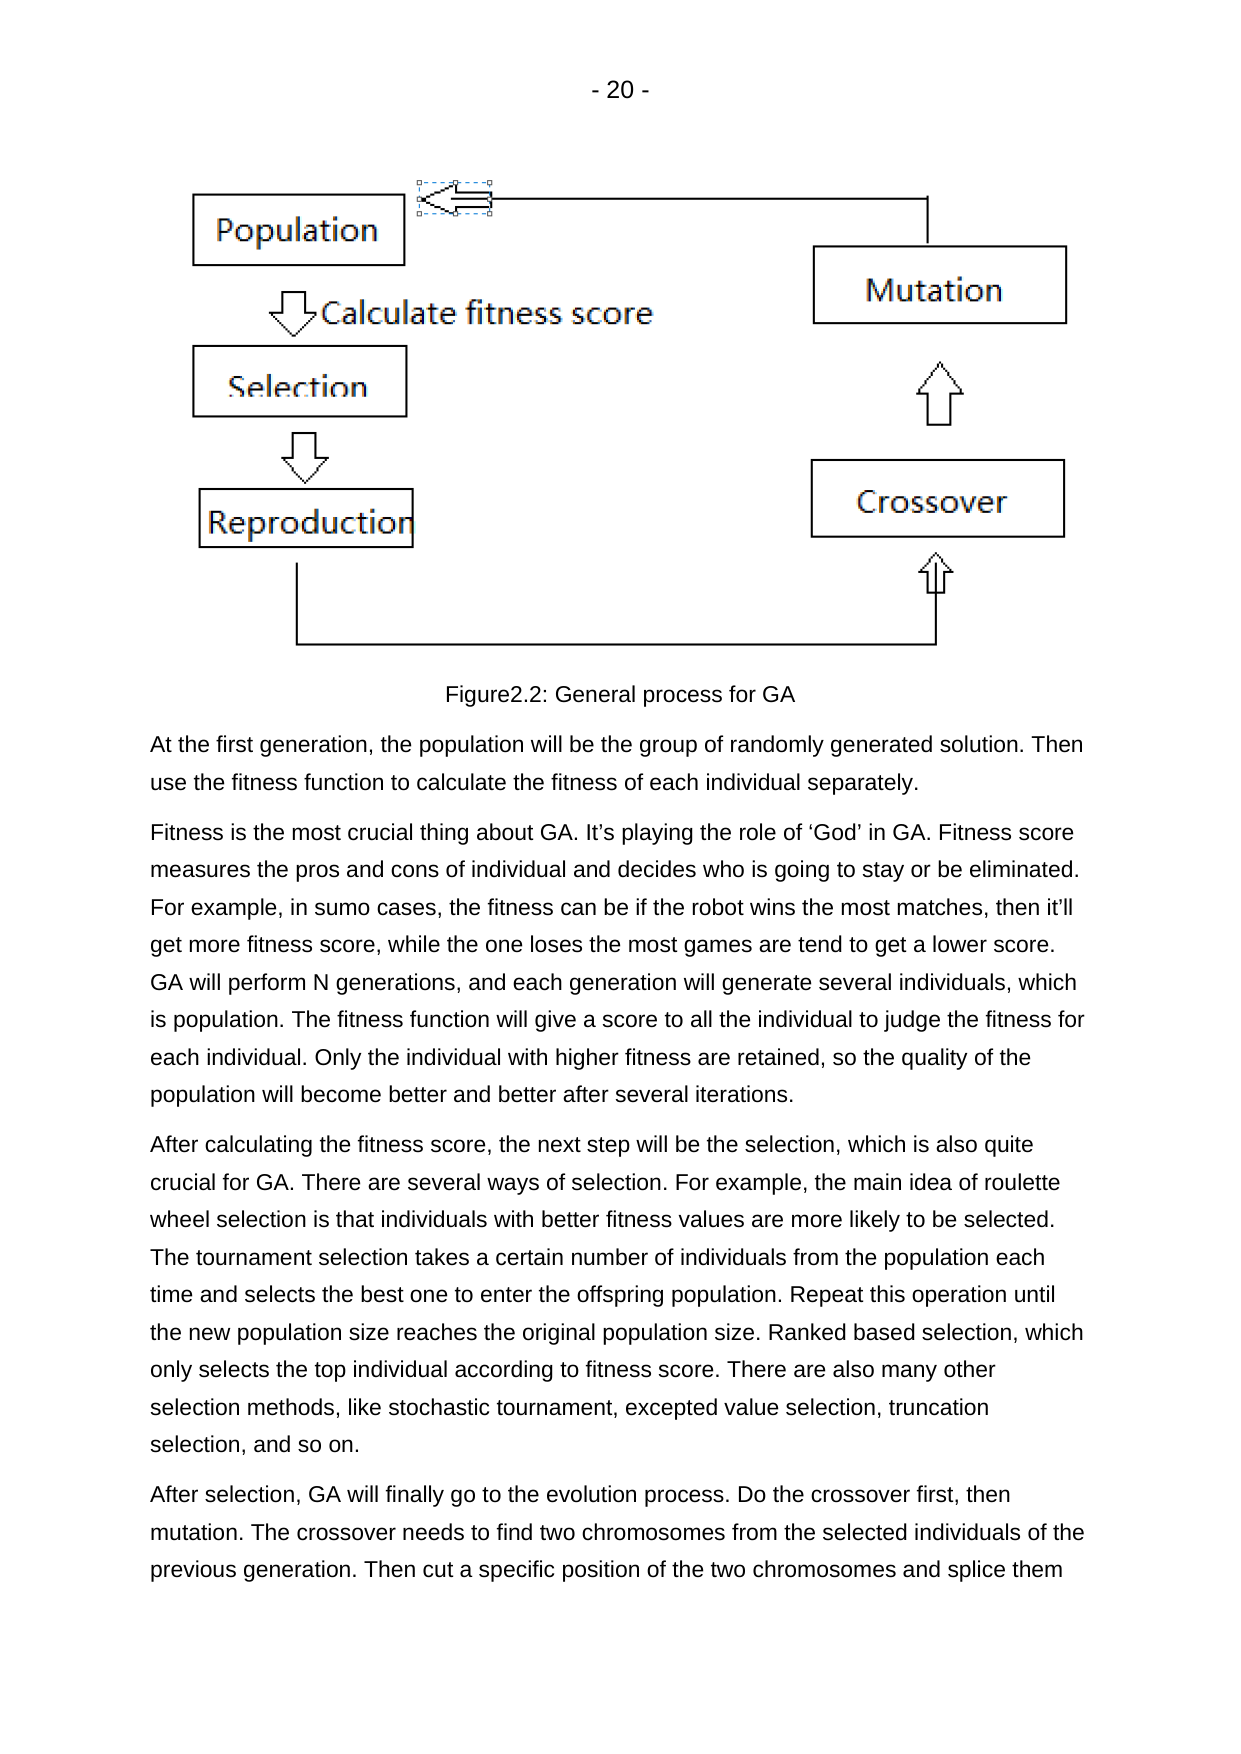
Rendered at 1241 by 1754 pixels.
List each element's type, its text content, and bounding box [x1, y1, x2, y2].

text After calculating the fitness score, the next step will be the selection, which is also quite crucial for GA. There are several ways of selection. For example, the main idea of roulette wheel selection is that individuals with better fitness values are more likely to be selected. The tournament selection takes a certain number of individuals from the population each time and selects the best one to enter the offspring population. Repeat this operation until the new population size reaches the original population size. Ranked based selection, which only selects the top individual according to fitness score. There are also many other selection methods, like stochastic tournament, excepted value selection, truncation selection, and so on. [150, 1120, 1090, 1457]
text Fitness is the most crucial thing about GA. It’s playing the role of ‘God’ in GA. Fitness score measures the pros and cons of individual and decides who is going to stay or be eliminated. For example, in sumo cases, the fitness can be if the robot wins the most matches, then it’ll get more fitness score, while the one loses the most games are tend to get a lower score. GA will perform N generations, and each generation will generate several individuals, which is population. The fitness function will give a score to all the individual to judge the fitness for each individual. Only the individual with higher fitness are retained, so the quality of the population will become better and better after several iterations. [150, 807, 1090, 1107]
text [150, 1470, 1090, 1582]
text Figure2.2: General process for GA [150, 670, 1090, 707]
picture [150, 150, 1091, 658]
text At the first generation, the population will be the group of randomly generated solution. Then use the fitness function to calculate the fitness of each individual separately. [150, 720, 1090, 795]
